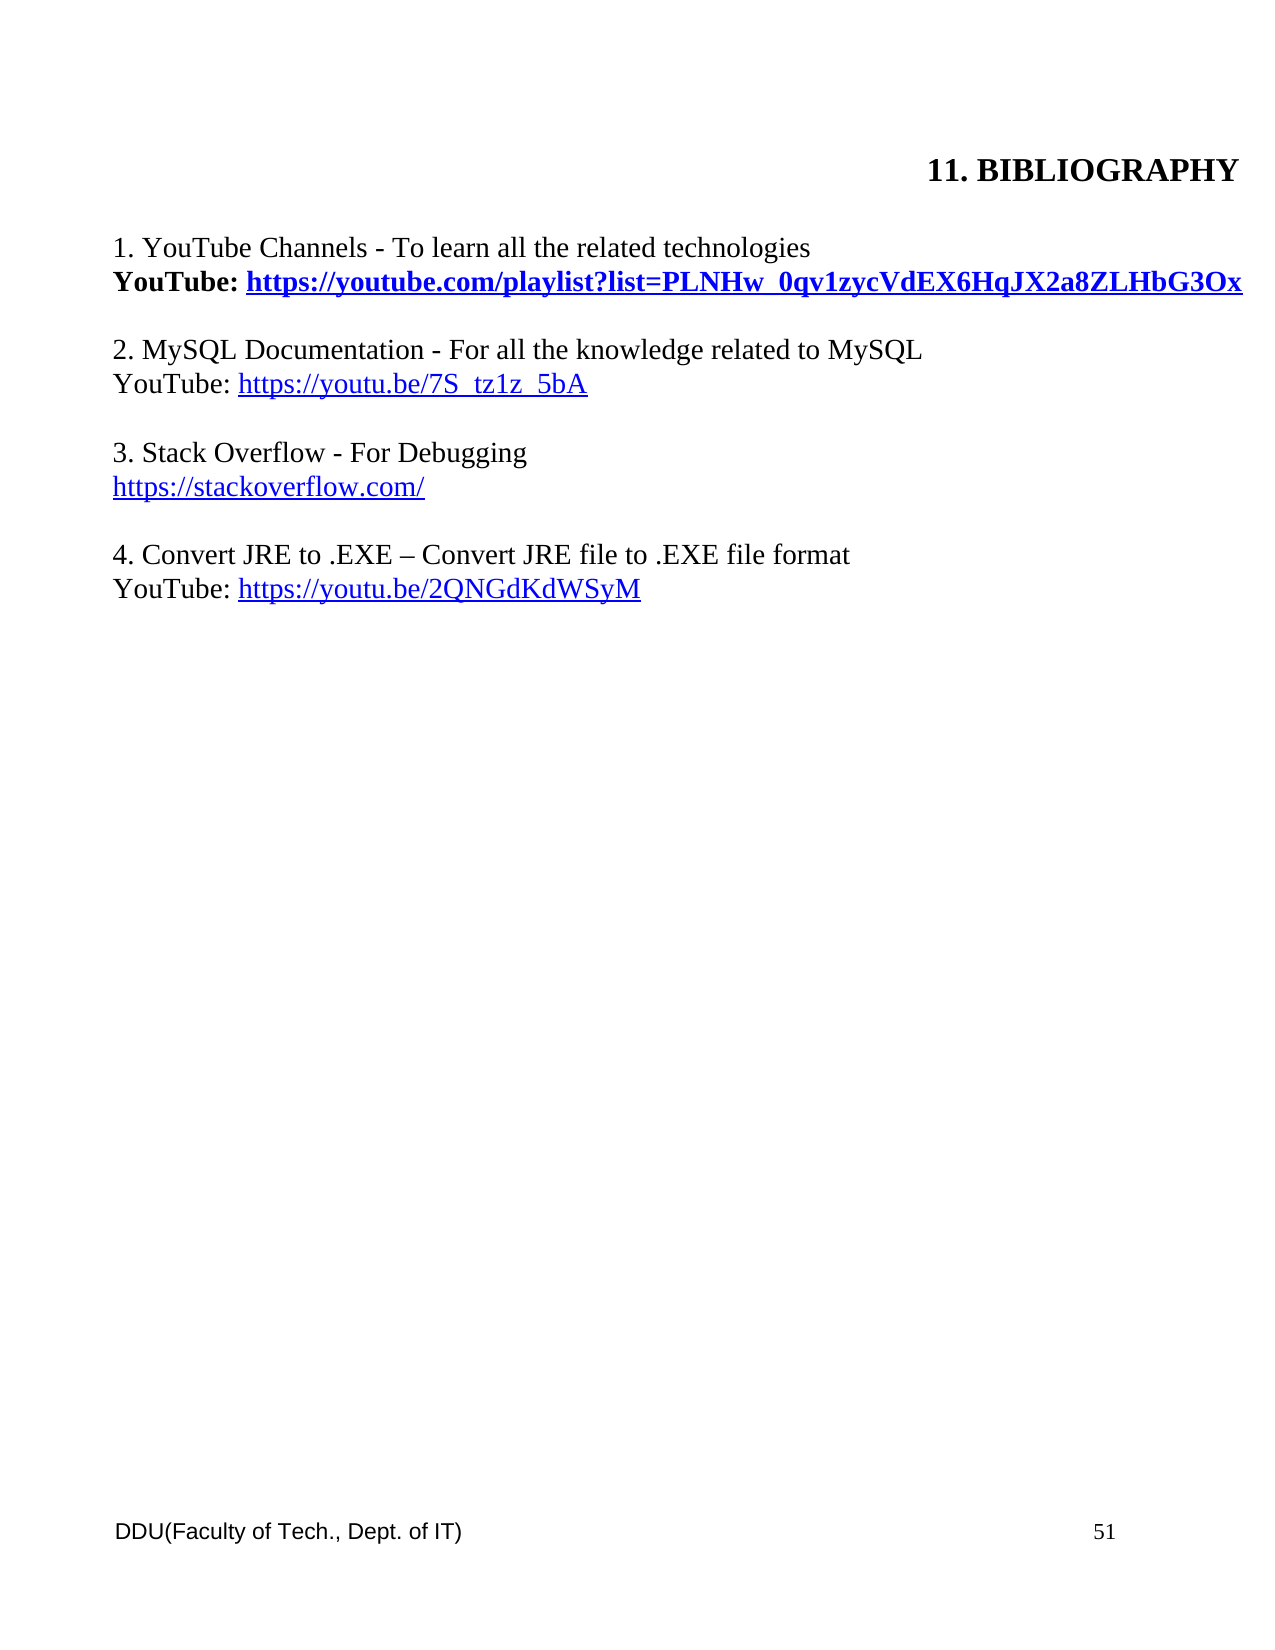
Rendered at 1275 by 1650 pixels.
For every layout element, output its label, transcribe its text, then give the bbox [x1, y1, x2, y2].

text YouTube: https://youtu.be/7S_tz1z_5bA [112, 366, 1250, 400]
text YouTube: https://youtu.be/2QNGdKdWSyM [112, 571, 1250, 605]
text https://stackoverflow.com/ [112, 469, 1250, 502]
text 3. Stack Overflow - For Debugging [112, 435, 1250, 468]
subtitle 11. BIBLIOGRAPHY [519, 150, 1250, 188]
text 1. YouTube Channels - To learn all the related technologies [112, 230, 1250, 263]
text 4. Convert JRE to .EXE – Convert JRE file to .EXE file format [112, 537, 1250, 571]
text YouTube: https://youtube.com/playlist?list=PLNHw_0qv1zycVdEX6HqJX2a8ZLHbG3Ox [112, 264, 1250, 297]
text 2. MySQL Documentation - For all the knowledge related to MySQL [112, 332, 1250, 366]
